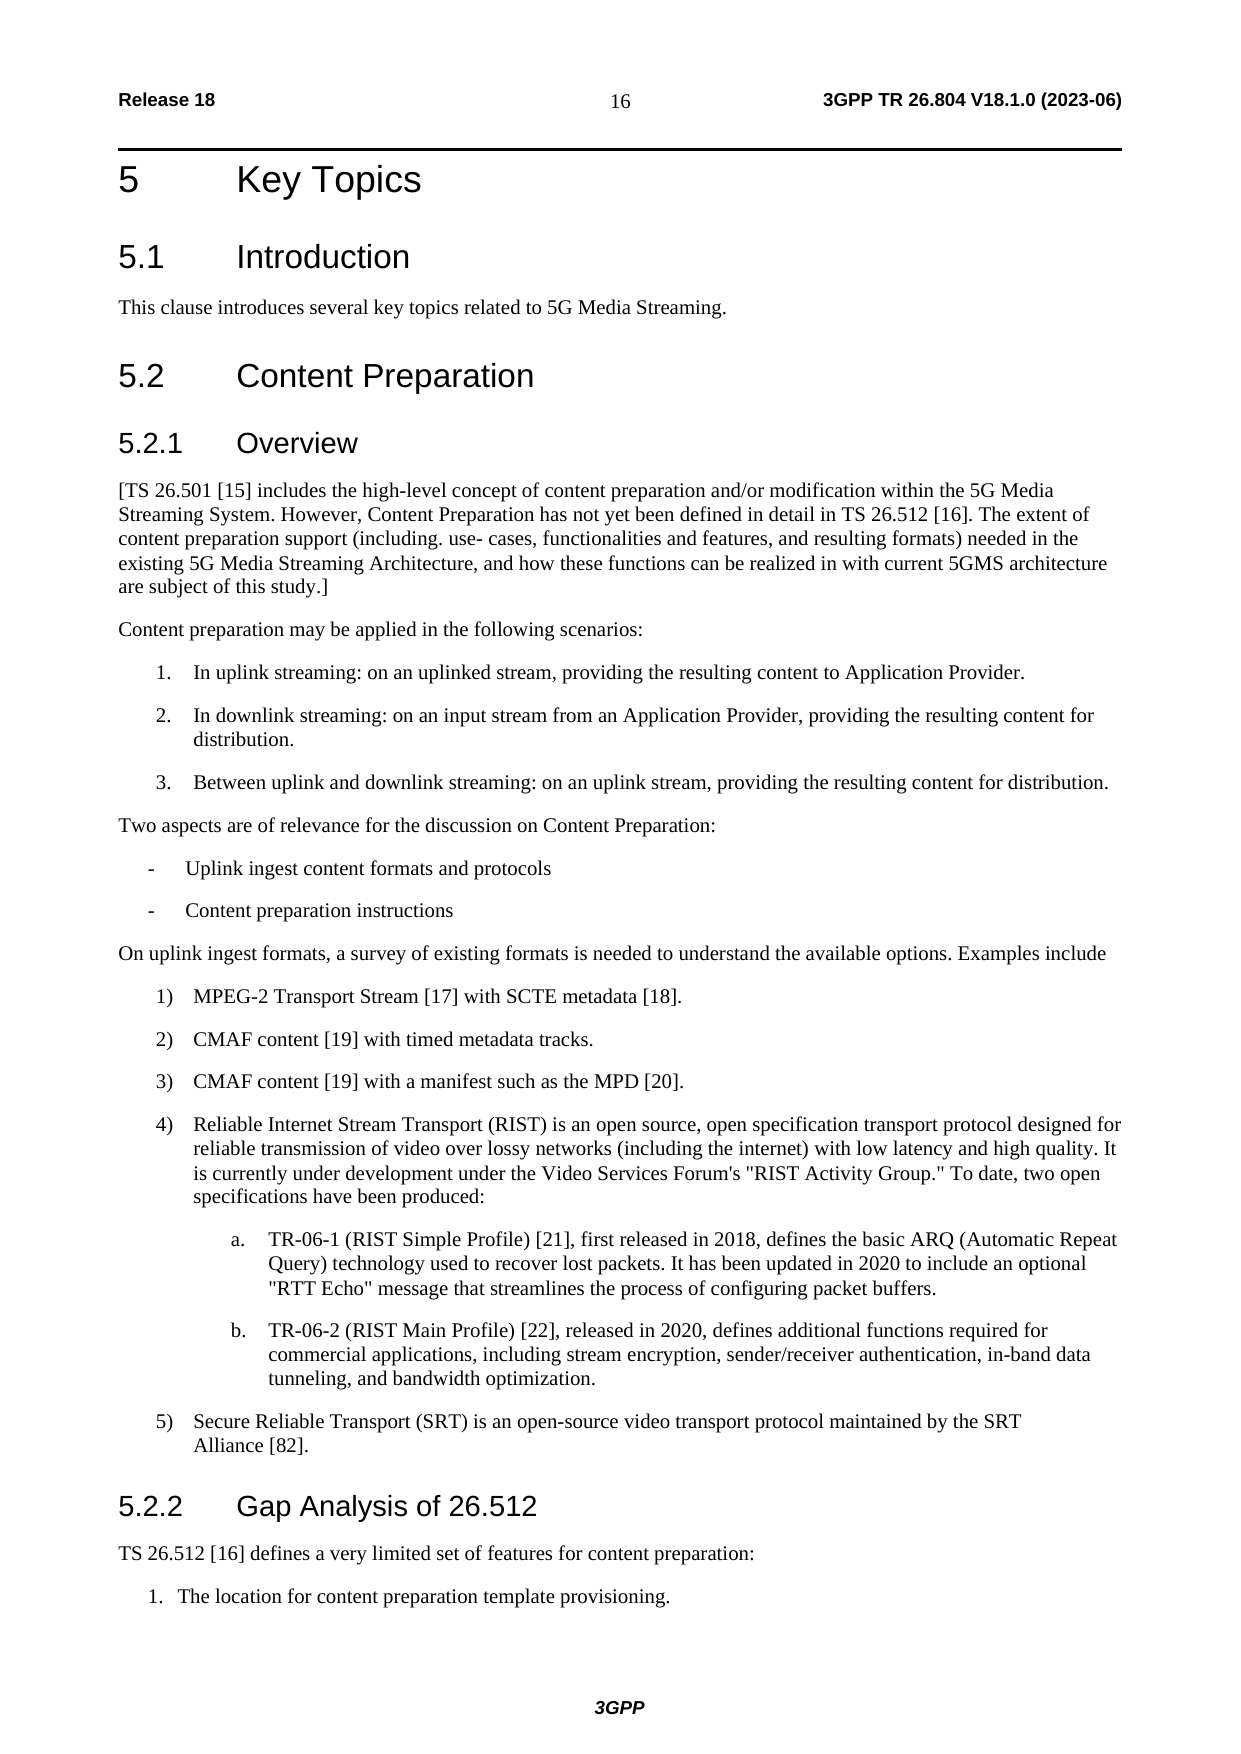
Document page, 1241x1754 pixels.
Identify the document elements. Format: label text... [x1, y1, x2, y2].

list Content preparation may be applied in the following scenarios: [118, 617, 1122, 641]
list On uplink ingest formats, a survey of existing formats is needed to understand the available options. Examples include [118, 941, 1122, 965]
list 1) MPEG-2 Transport Stream [17] with SCTE metadata [18]. [156, 984, 1122, 1008]
list 4) Reliable Internet Stream Transport (RIST) is an open source, open specification transport protocol designed for reliable transmission of video over lossy networks (including the internet) with low latency and high quality. It is currently under development under the Video Services Forum's "RIST Activity Group." To date, two open specifications have been produced: [156, 1112, 1122, 1208]
list 5) Secure Reliable Transport (SRT) is an open-source video transport protocol maintained by the SRT Alliance [82]. [156, 1409, 1122, 1457]
list 2. In downlink streaming: on an input stream from an Application Provider, providing the resulting content for distribution. [156, 703, 1122, 751]
subtitle 5.1 Introduction [118, 237, 1122, 276]
text This clause introduces several key topics related to 5G Media Streaming. [118, 295, 1122, 319]
text Two aspects are of relevance for the discussion on Content Preparation: [118, 813, 1122, 837]
subtitle 5 Key Topics [118, 151, 1122, 200]
list - Uplink ingest content formats and protocols [148, 855, 1122, 879]
list - Content preparation instructions [148, 898, 1122, 922]
text [TS 26.501 [15] includes the high-level concept of content preparation and/or modification within the 5G Media Streaming System. However, Content Preparation has not yet been defined in detail in TS 26.512 [16]. The extent of content preparation support (including. use- cases, functionalities and features, and resulting formats) needed in the existing 5G Media Streaming Architecture, and how these functions can be realized in with current 5GMS architecture are subject of this study.] [118, 478, 1122, 598]
list 3) CMAF content [19] with a manifest such as the MPD [20]. [156, 1069, 1122, 1093]
subtitle 5.2.1 Overview [118, 426, 1122, 459]
text TS 26.512 [16] defines a very limited set of features for content preparation: [118, 1541, 1122, 1565]
list 2) CMAF content [19] with timed metadata tracks. [156, 1027, 1122, 1051]
list 3. Between uplink and downlink streaming: on an uplink stream, providing the resulting content for distribution. [156, 770, 1122, 794]
subtitle 5.2.2 Gap Analysis of 26.512 [118, 1488, 1122, 1522]
text 1. The location for content preparation template provisioning. [148, 1584, 1122, 1608]
list a. TR-06-1 (RIST Simple Profile) [21], first released in 2018, defines the basic ARQ (Automatic Repeat Query) technology used to recover lost packets. It has been updated in 2020 to include an optional "RTT Echo" message that streamlines the process of configuring packet buffers. [231, 1227, 1122, 1299]
list b. TR-06-2 (RIST Main Profile) [22], released in 2020, defines additional functions required for commercial applications, including stream encryption, sender/receiver authentication, in-band data tunneling, and bandwidth optimization. [231, 1318, 1122, 1390]
subtitle 5.2 Content Preparation [118, 356, 1122, 395]
list 1. In uplink streaming: on an uplinked stream, providing the resulting content to Application Provider. [156, 660, 1122, 684]
